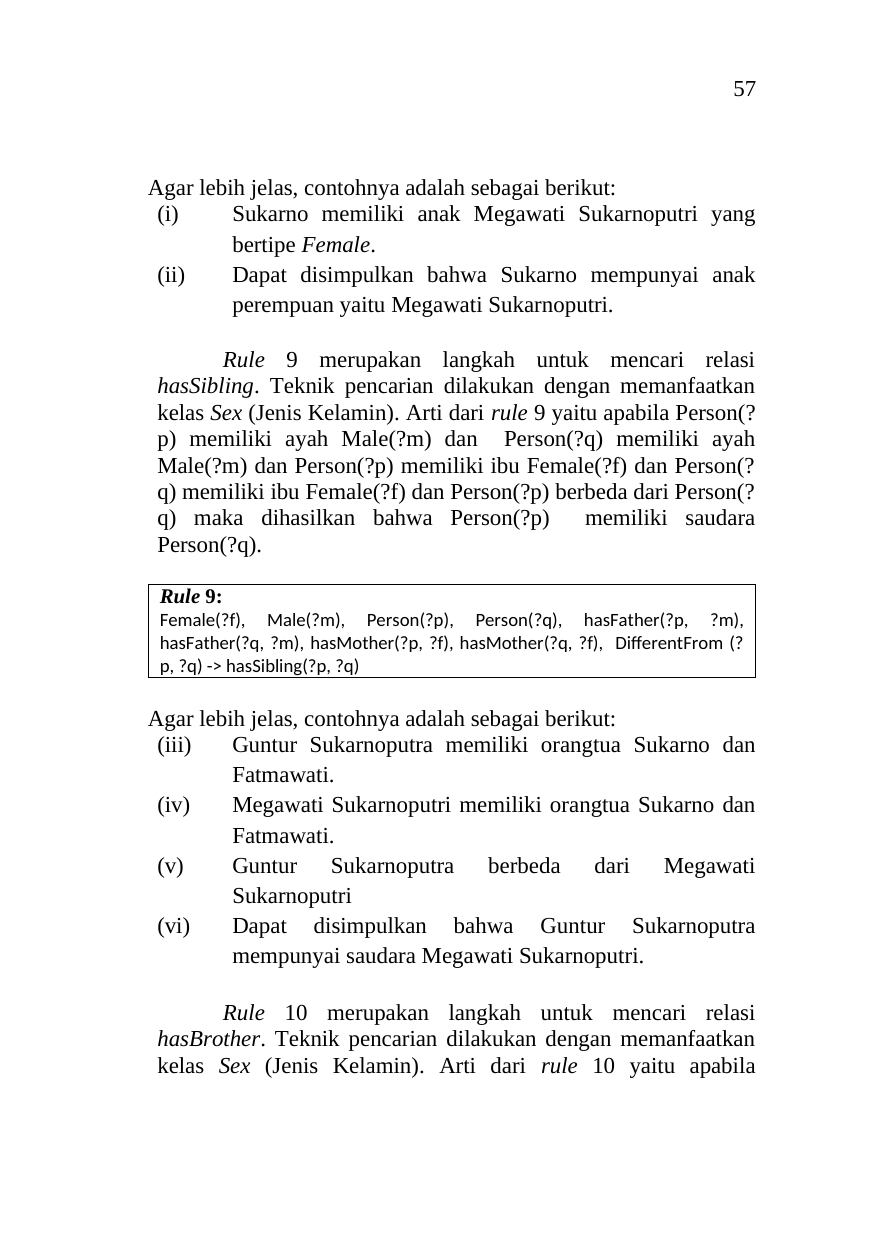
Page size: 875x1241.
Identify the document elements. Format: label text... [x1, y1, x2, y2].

text Agar lebih jelas, contohnya adalah sebagai berikut: [148, 174, 756, 200]
list Dapat disimpulkan bahwa Sukarno mempunyai anak perempuan yaitu Megawati Sukarnoputri. [157, 261, 756, 317]
text Rule 9 merupakan langkah untuk mencari relasi hasSibling. Teknik pencarian dilakukan dengan memanfaatkan kelas Sex (Jenis Kelamin). Arti dari rule 9 yaitu apabila Person(?p) memiliki ayah Male(?m) dan Person(?q) memiliki ayah Male(?m) dan Person(?p) memiliki ibu Female(?f) dan Person(?q) memiliki ibu Female(?f) dan Person(?p) berbeda dari Person(?q) maka dihasilkan bahwa Person(?p) memiliki saudara Person(?q). [157, 346, 756, 557]
text Agar lebih jelas, contohnya adalah sebagai berikut: [148, 705, 756, 731]
list Guntur Sukarnoputra berbeda dari Megawati Sukarnoputri [157, 852, 756, 908]
list Guntur Sukarnoputra memiliki orangtua Sukarno dan Fatmawati. [157, 731, 756, 788]
list Sukarno memiliki anak Megawati Sukarnoputri yang bertipe Female. [157, 200, 756, 257]
list Megawati Sukarnoputri memiliki orangtua Sukarno dan Fatmawati. [157, 791, 756, 848]
list Dapat disimpulkan bahwa Guntur Sukarnoputra mempunyai saudara Megawati Sukarnoputri. [157, 912, 756, 969]
table_header Rule 9: Female(?f), Male(?m), Person(?p), Person(?q), hasFather(?p, ?m), hasFather(?q, ?m), hasMother(?p, ?f), hasMother(?q, ?f), DifferentFrom (?p, ?q) -> hasSibling(?p, ?q) [149, 585, 755, 677]
